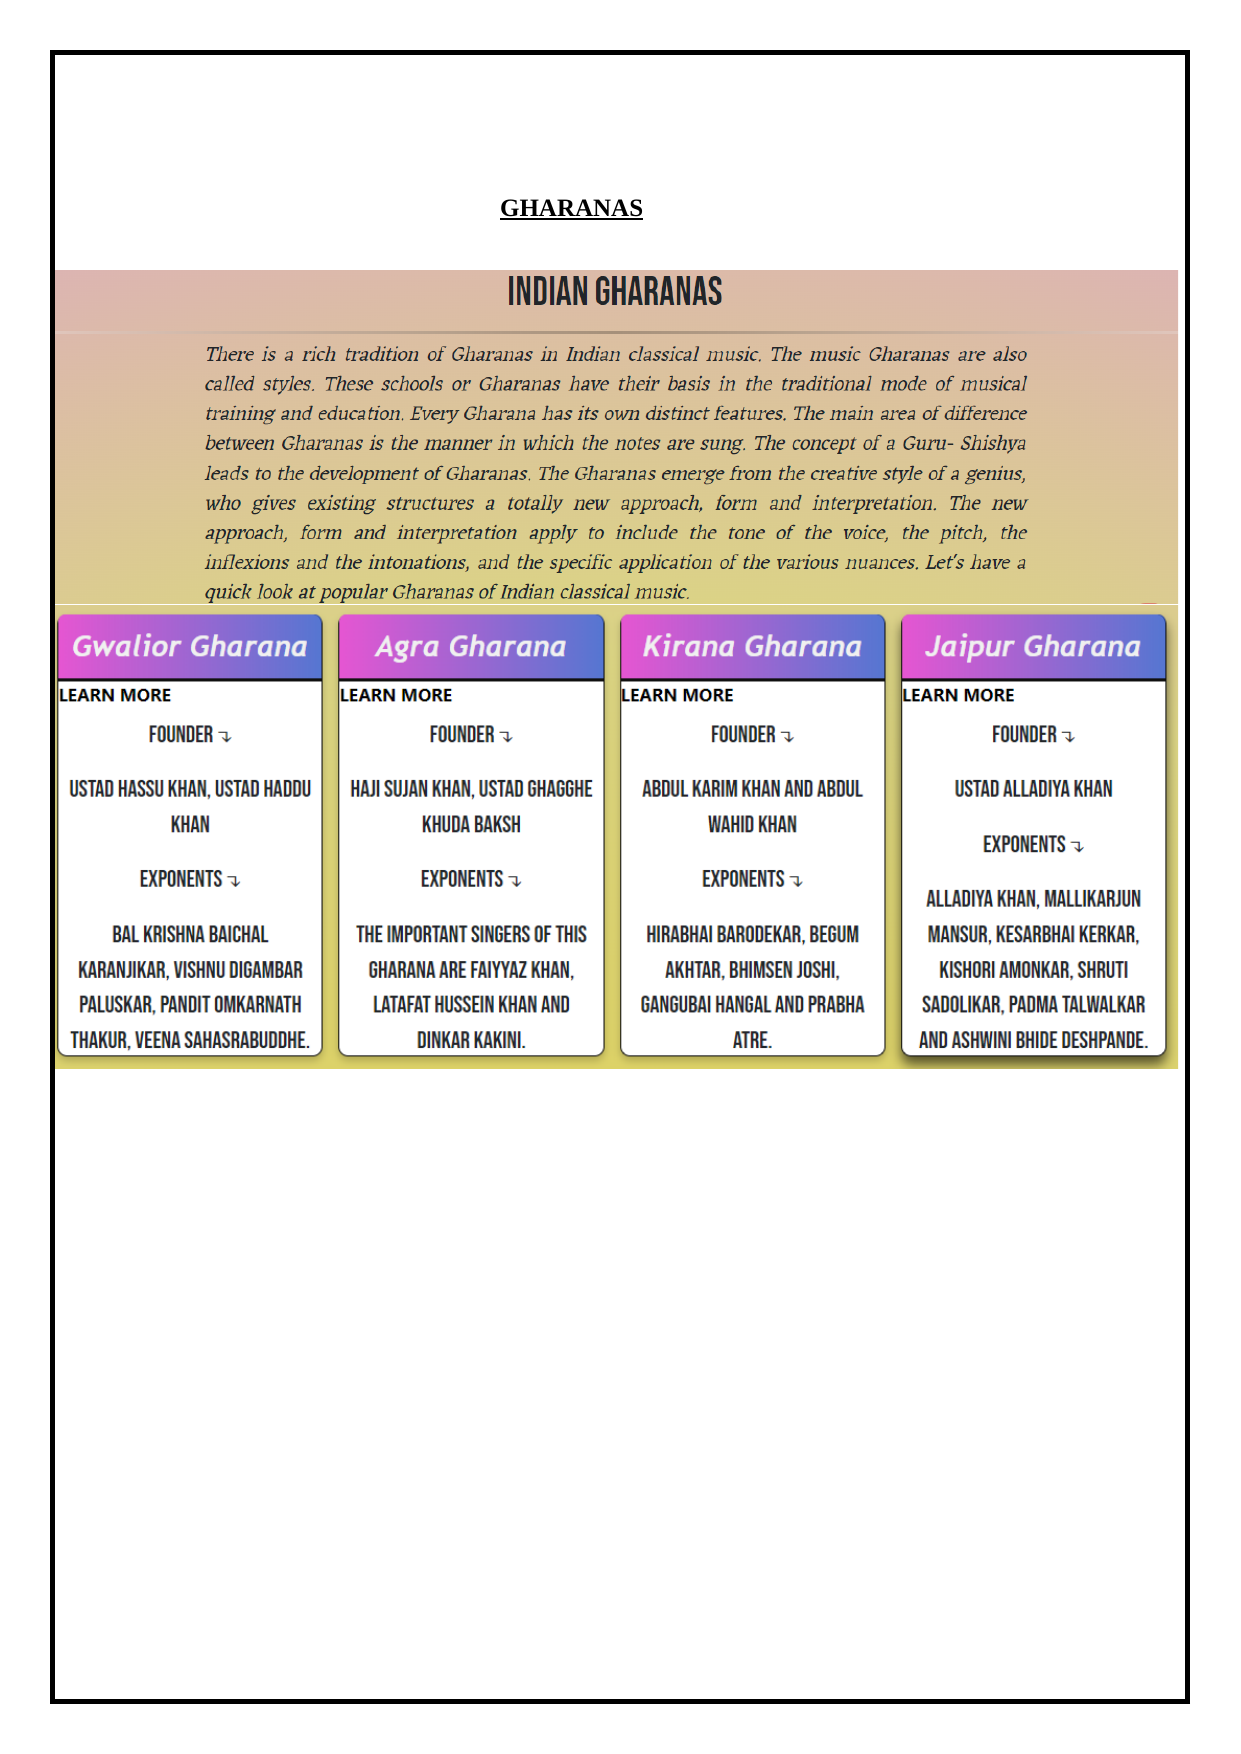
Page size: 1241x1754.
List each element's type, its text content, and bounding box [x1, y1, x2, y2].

text GHARANAS [425, 193, 1063, 222]
picture [55, 605, 1179, 1069]
picture [55, 270, 1179, 604]
